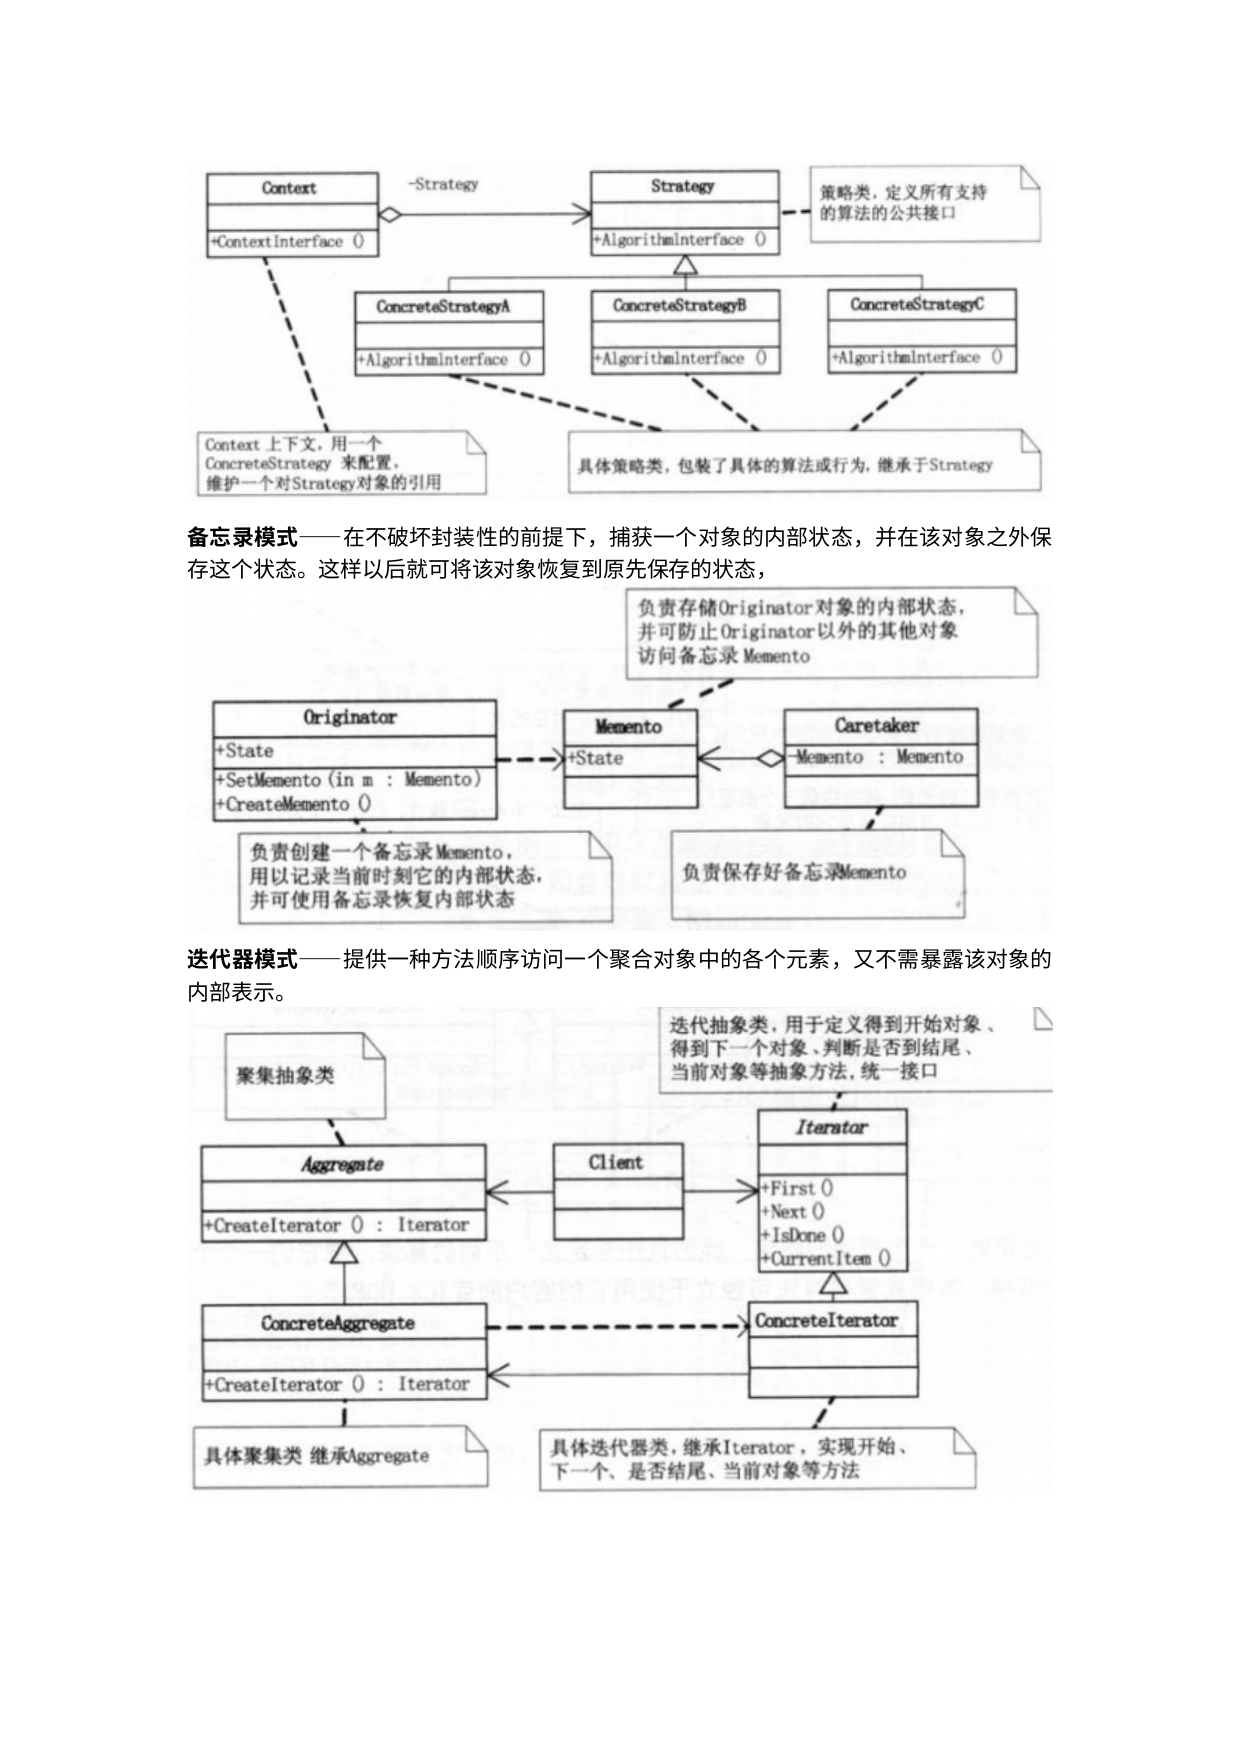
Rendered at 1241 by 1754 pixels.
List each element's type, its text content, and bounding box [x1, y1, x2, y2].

text 迭代器模式——提供一种方法顺序访问一个聚合对象中的各个元素，又不需暴露该对象的内部表示。 [187, 942, 1053, 1007]
picture [187, 162, 1053, 502]
text 备忘录模式——在不破坏封装性的前提下，捕获一个对象的内部状态，并在该对象之外保存这个状态。这样以后就可将该对象恢复到原先保存的状态， [187, 519, 1053, 584]
picture [187, 1007, 1053, 1499]
picture [187, 584, 1053, 931]
